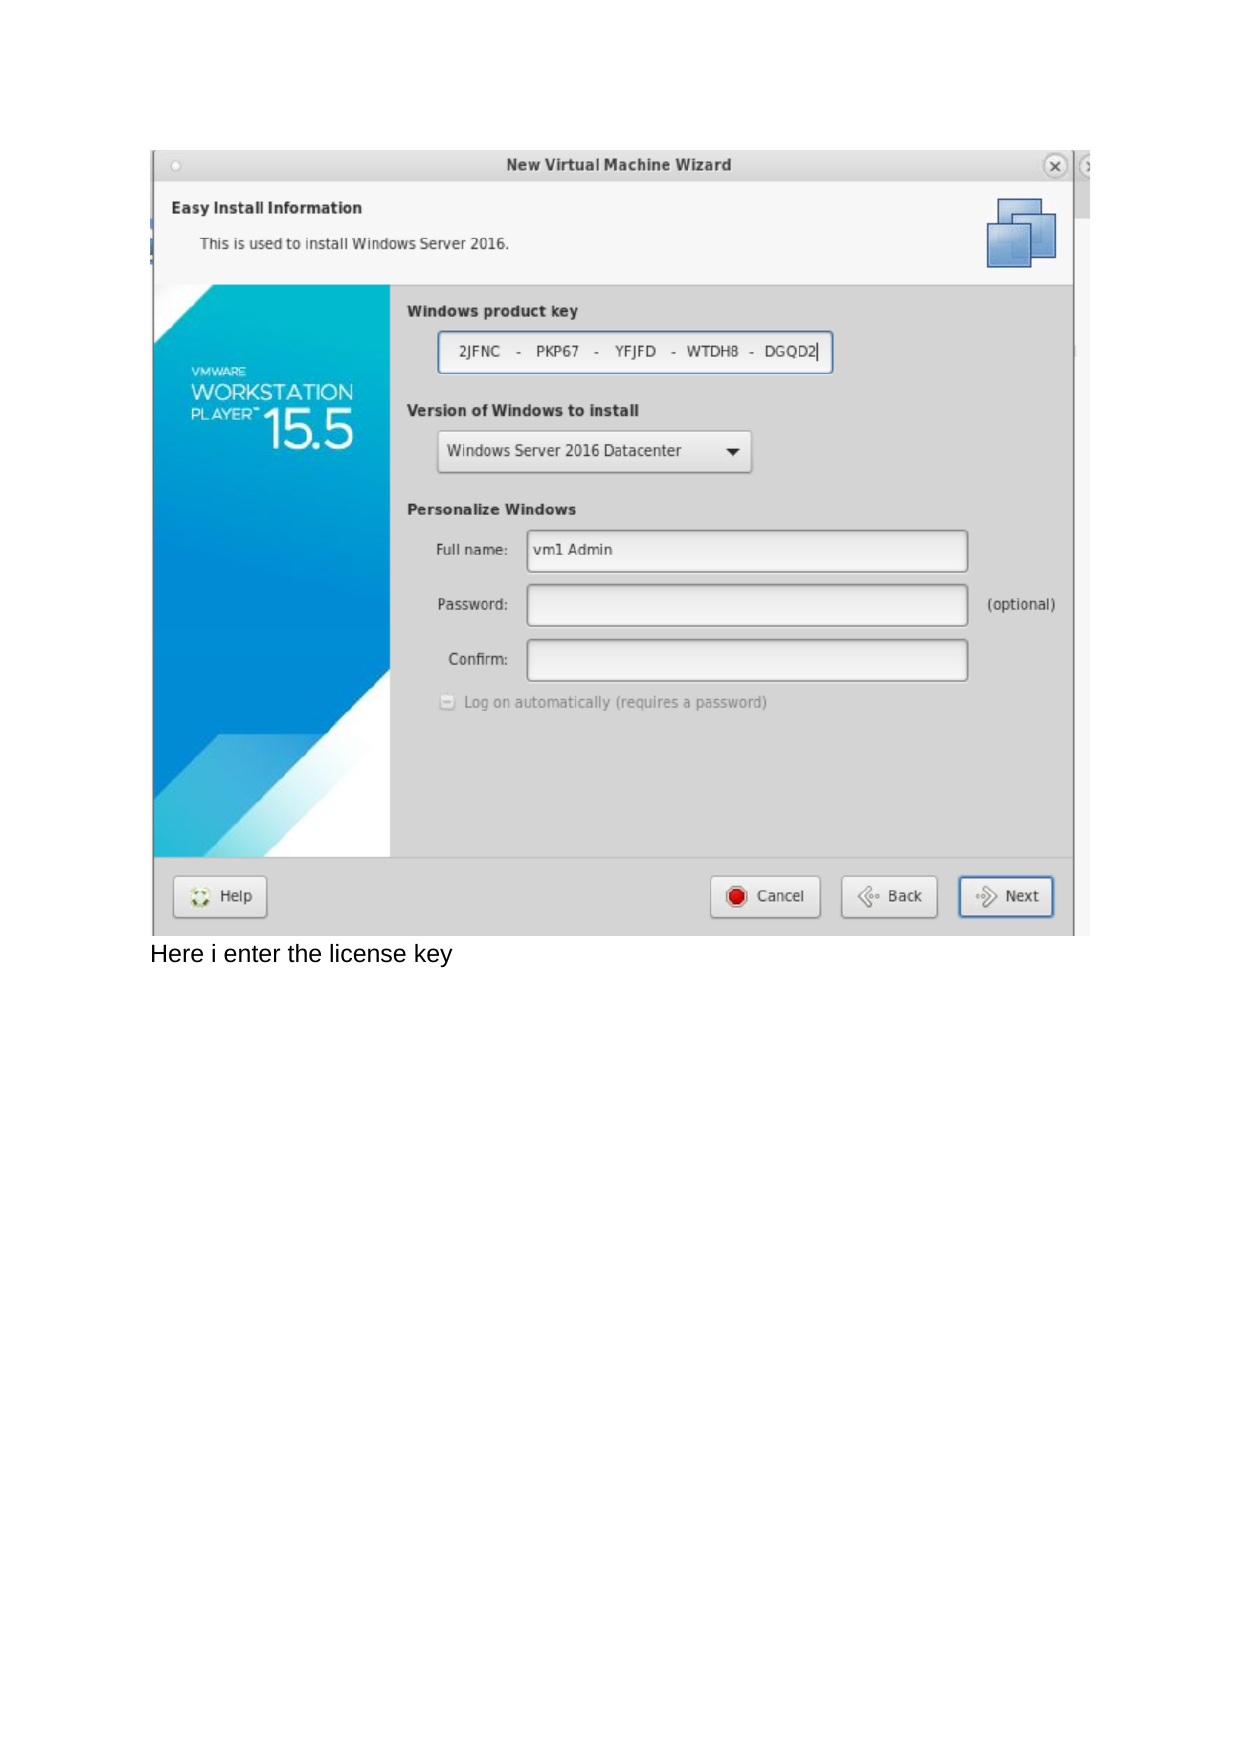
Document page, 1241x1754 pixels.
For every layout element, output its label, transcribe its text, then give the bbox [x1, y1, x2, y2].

picture [150, 150, 1091, 936]
text Here i enter the license key [150, 939, 1090, 968]
